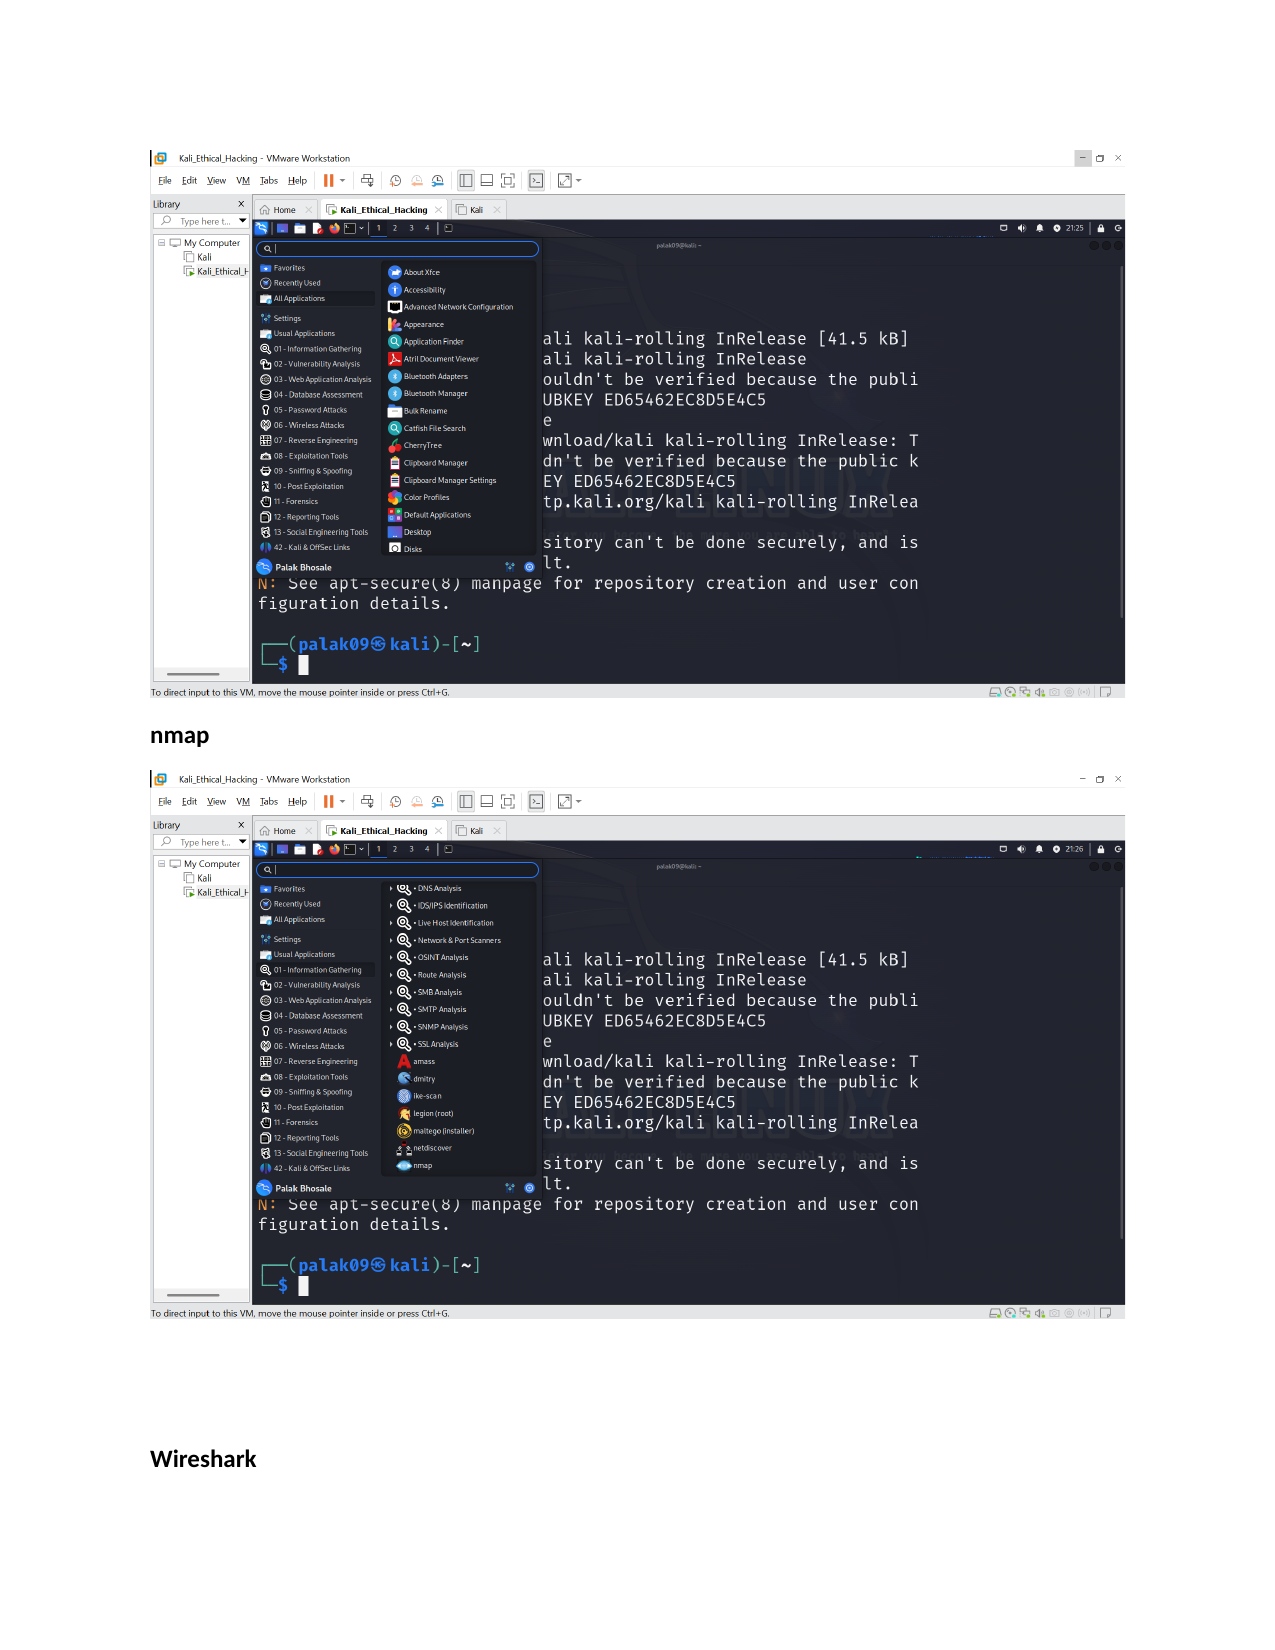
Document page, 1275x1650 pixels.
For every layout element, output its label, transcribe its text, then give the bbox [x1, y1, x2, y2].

text nmap [150, 719, 1125, 750]
picture [150, 150, 1125, 698]
text Wireshark [150, 1443, 1125, 1474]
picture [150, 770, 1125, 1319]
